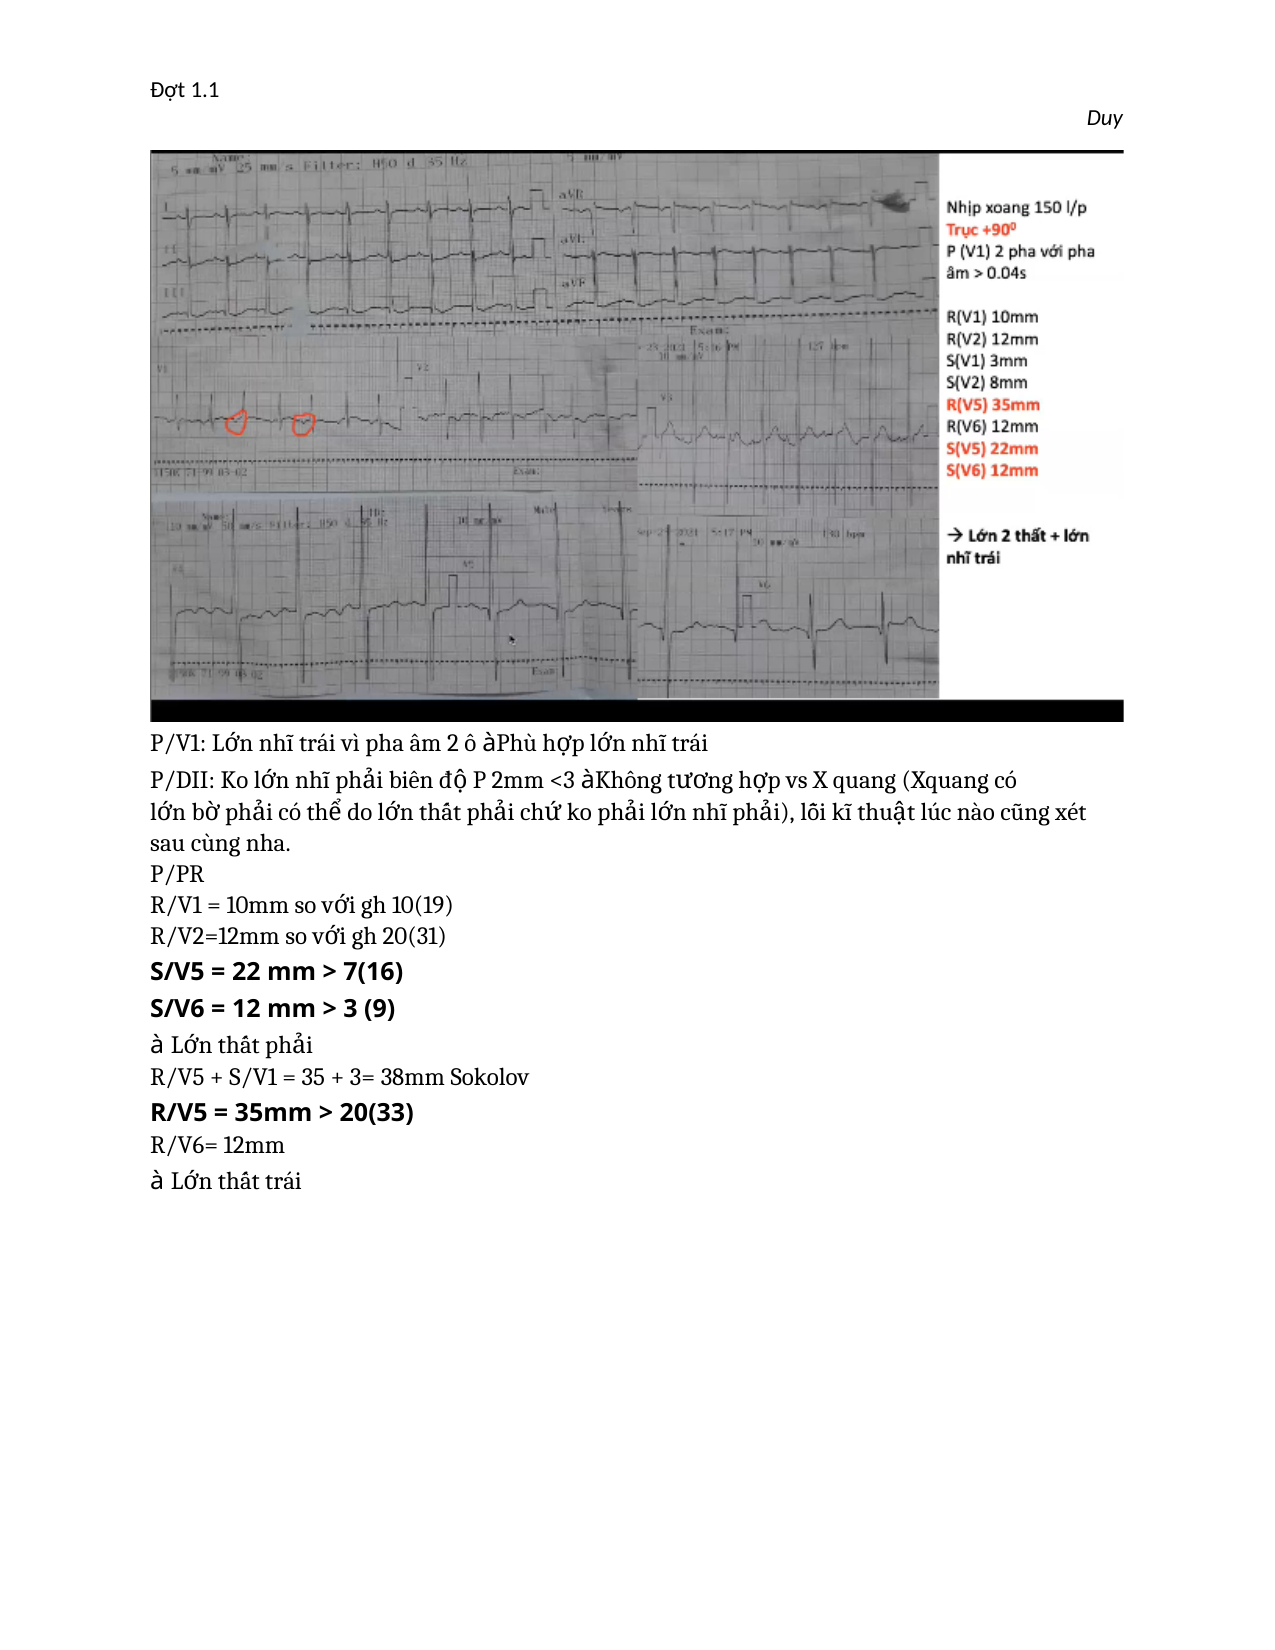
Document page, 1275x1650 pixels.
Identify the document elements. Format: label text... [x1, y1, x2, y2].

picture [150, 150, 1124, 722]
